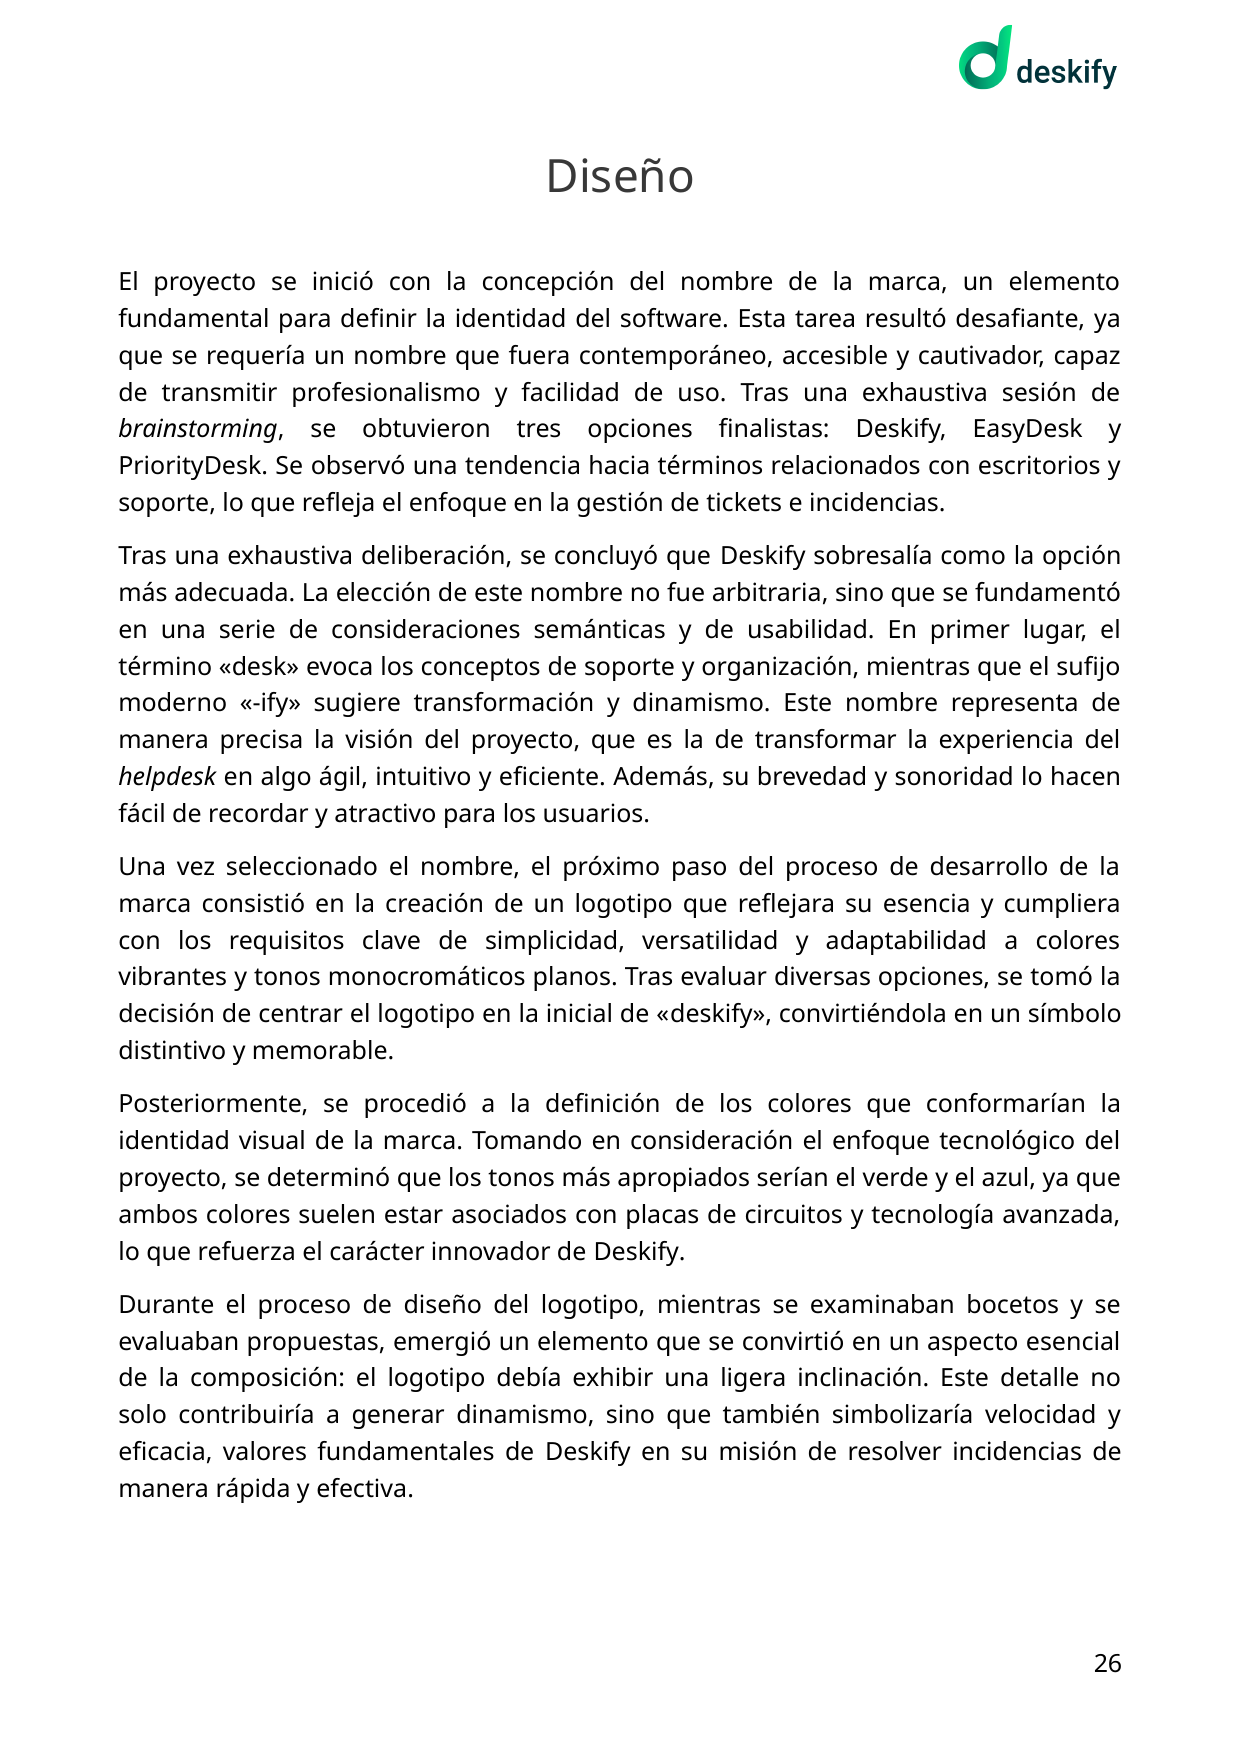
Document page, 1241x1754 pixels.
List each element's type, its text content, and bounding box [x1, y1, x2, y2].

text Tras una exhaustiva deliberación, se concluyó que Deskify sobresalía como la opción más adecuada. La elección de este nombre no fue arbitraria, sino que se fundamentó en una serie de consideraciones semánticas y de usabilidad. En primer lugar, el término «desk» evoca los conceptos de soporte y organización, mientras que el sufijo moderno «-ify» sugiere transformación y dinamismo. Este nombre representa de manera precisa la visión del proyecto, que es la de transformar la experiencia del helpdesk en algo ágil, intuitivo y eficiente. Además, su brevedad y sonoridad lo hacen fácil de recordar y atractivo para los usuarios. [118, 538, 1122, 829]
text Durante el proceso de diseño del logotipo, mientras se examinaban bocetos y se evaluaban propuestas, emergió un elemento que se convirtió en un aspecto esencial de la composición: el logotipo debía exhibir una ligera inclinación. Este detalle no solo contribuiría a generar dinamismo, sino que también simbolizaría velocidad y eficacia, valores fundamentales de Deskify en su misión de resolver incidencias de manera rápida y efectiva. [118, 1287, 1122, 1504]
text Una vez seleccionado el nombre, el próximo paso del proceso de desarrollo de la marca consistió en la creación de un logotipo que reflejara su esencia y cumpliera con los requisitos clave de simplicidad, versatilidad y adaptabilidad a colores vibrantes y tonos monocromáticos planos. Tras evaluar diversas opciones, se tomó la decisión de centrar el logotipo en la inicial de «deskify», convirtiéndola en un símbolo distintivo y memorable. [118, 849, 1122, 1067]
subtitle Diseño [118, 143, 1122, 206]
text El proyecto se inició con la concepción del nombre de la marca, un elemento fundamental para definir la identidad del software. Esta tarea resultó desafiante, ya que se requería un nombre que fuera contemporáneo, accesible y cautivador, capaz de transmitir profesionalismo y facilidad de uso. Tras una exhaustiva sesión de brainstorming, se obtuvieron tres opciones finalistas: Deskify, EasyDesk y PriorityDesk. Se observó una tendencia hacia términos relacionados con escritorios y soporte, lo que refleja el enfoque en la gestión de tickets e incidencias. [118, 264, 1122, 518]
picture [953, 22, 1127, 92]
text Posteriormente, se procedió a la definición de los colores que conformarían la identidad visual de la marca. Tomando en consideración el enfoque tecnológico del proyecto, se determinó que los tonos más apropiados serían el verde y el azul, ya que ambos colores suelen estar asociados con placas de circuitos y tecnología avanzada, lo que refuerza el carácter innovador de Deskify. [118, 1086, 1122, 1267]
